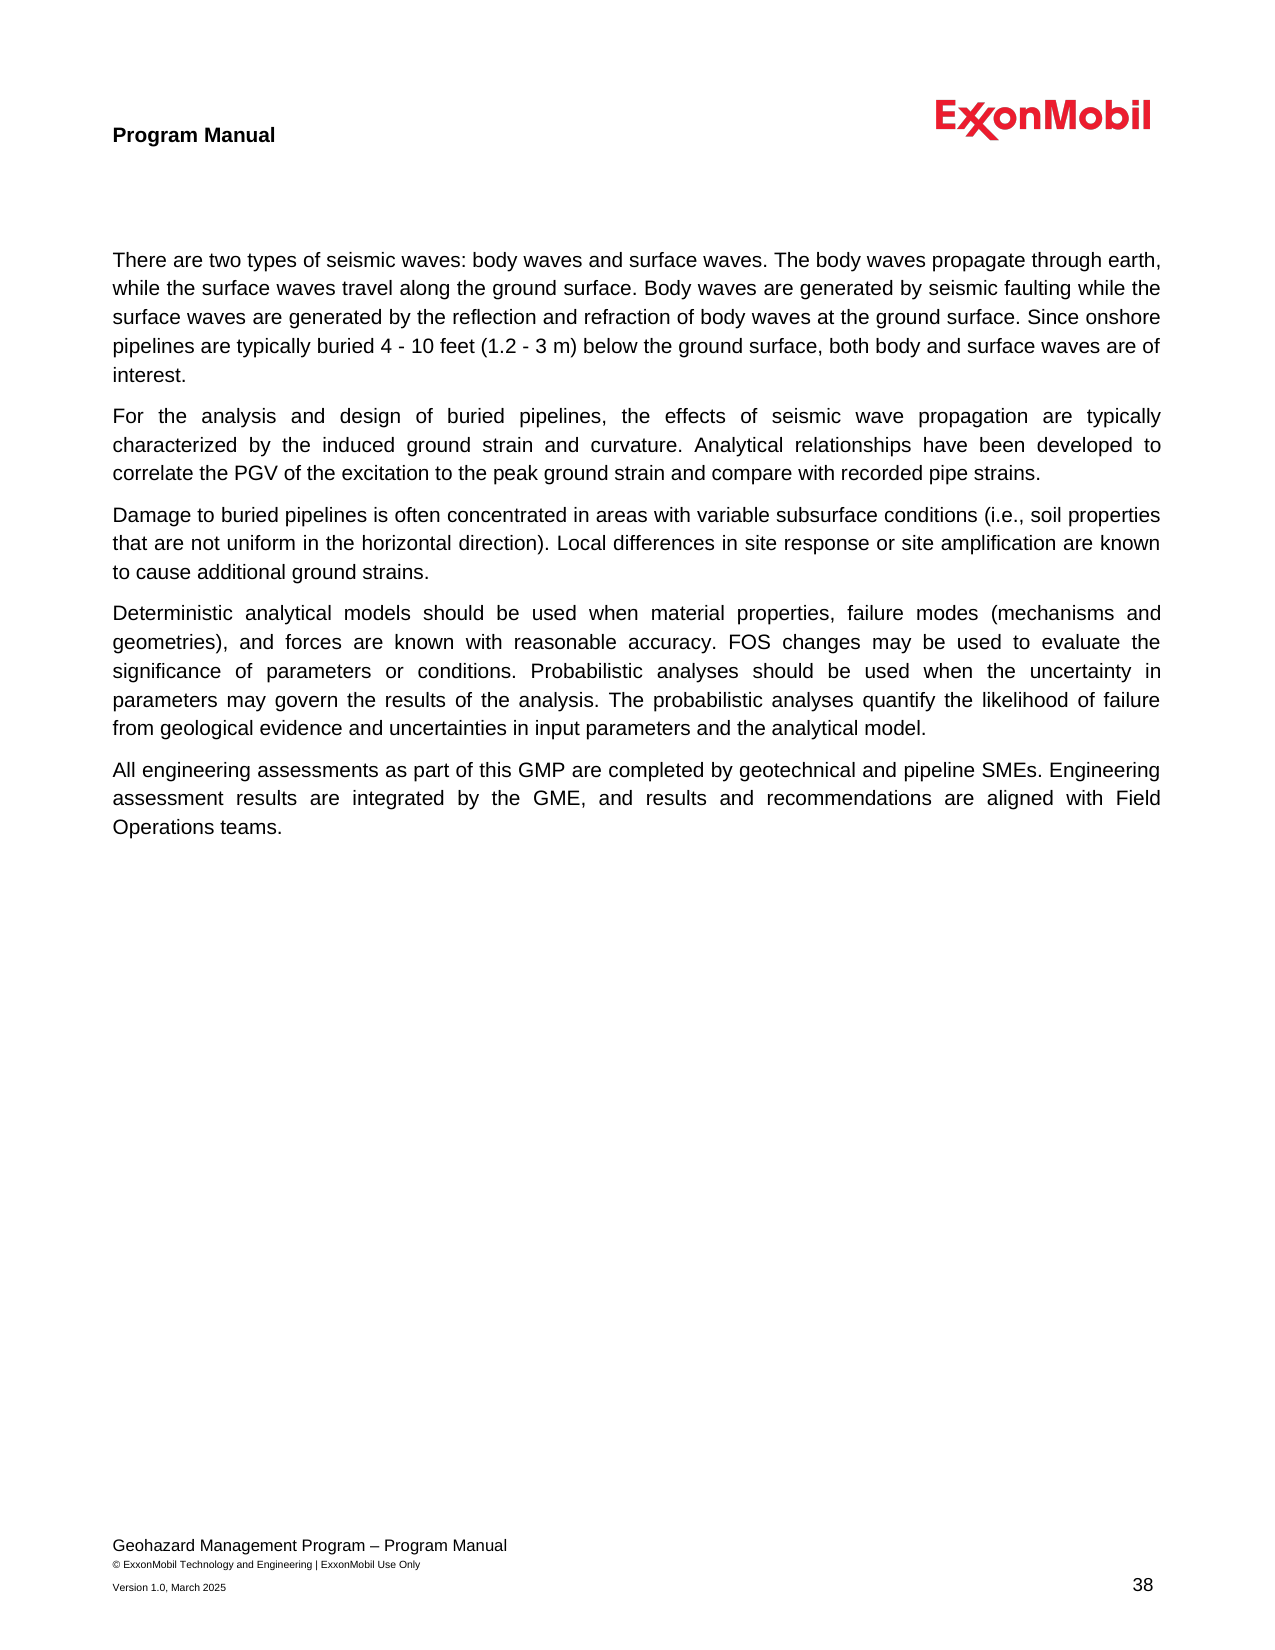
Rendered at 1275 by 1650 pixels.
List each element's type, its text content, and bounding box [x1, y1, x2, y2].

text Deterministic analytical models should be used when material properties, failure modes (mechanisms and geometries), and forces are known with reasonable accuracy. FOS changes may be used to evaluate the significance of parameters or conditions. Probabilistic analyses should be used when the uncertainty in parameters may govern the results of the analysis. The probabilistic analyses quantify the likelihood of failure from geological evidence and uncertainties in input parameters and the analytical model. [112, 601, 1162, 740]
text Damage to buried pipelines is often concentrated in areas with variable subsurface conditions (i.e., soil properties that are not uniform in the horizontal direction). Local differences in site response or site amplification are known to cause additional ground strains. [112, 502, 1162, 584]
text There are two types of seismic waves: body waves and surface waves. The body waves propagate through earth, while the surface waves travel along the ground surface. Body waves are generated by seismic faulting while the surface waves are generated by the reflection and refraction of body waves at the ground surface. Since onshore pipelines are typically buried 4 - 10 feet (1.2 - 3 m) below the ground surface, both body and surface waves are of interest. [112, 247, 1162, 386]
text For the analysis and design of buried pipelines, the effects of seismic wave propagation are typically characterized by the induced ground strain and curvature. Analytical relationships have been developed to correlate the PGV of the excitation to the peak ground strain and compare with recorded pipe strains. [112, 404, 1162, 485]
text All engineering assessments as part of this GMP are completed by geotechnical and pipeline SMEs. Engineering assessment results are integrated by the GME, and results and recommendations are aligned with Field Operations teams. [112, 757, 1162, 839]
picture [932, 97, 1154, 143]
